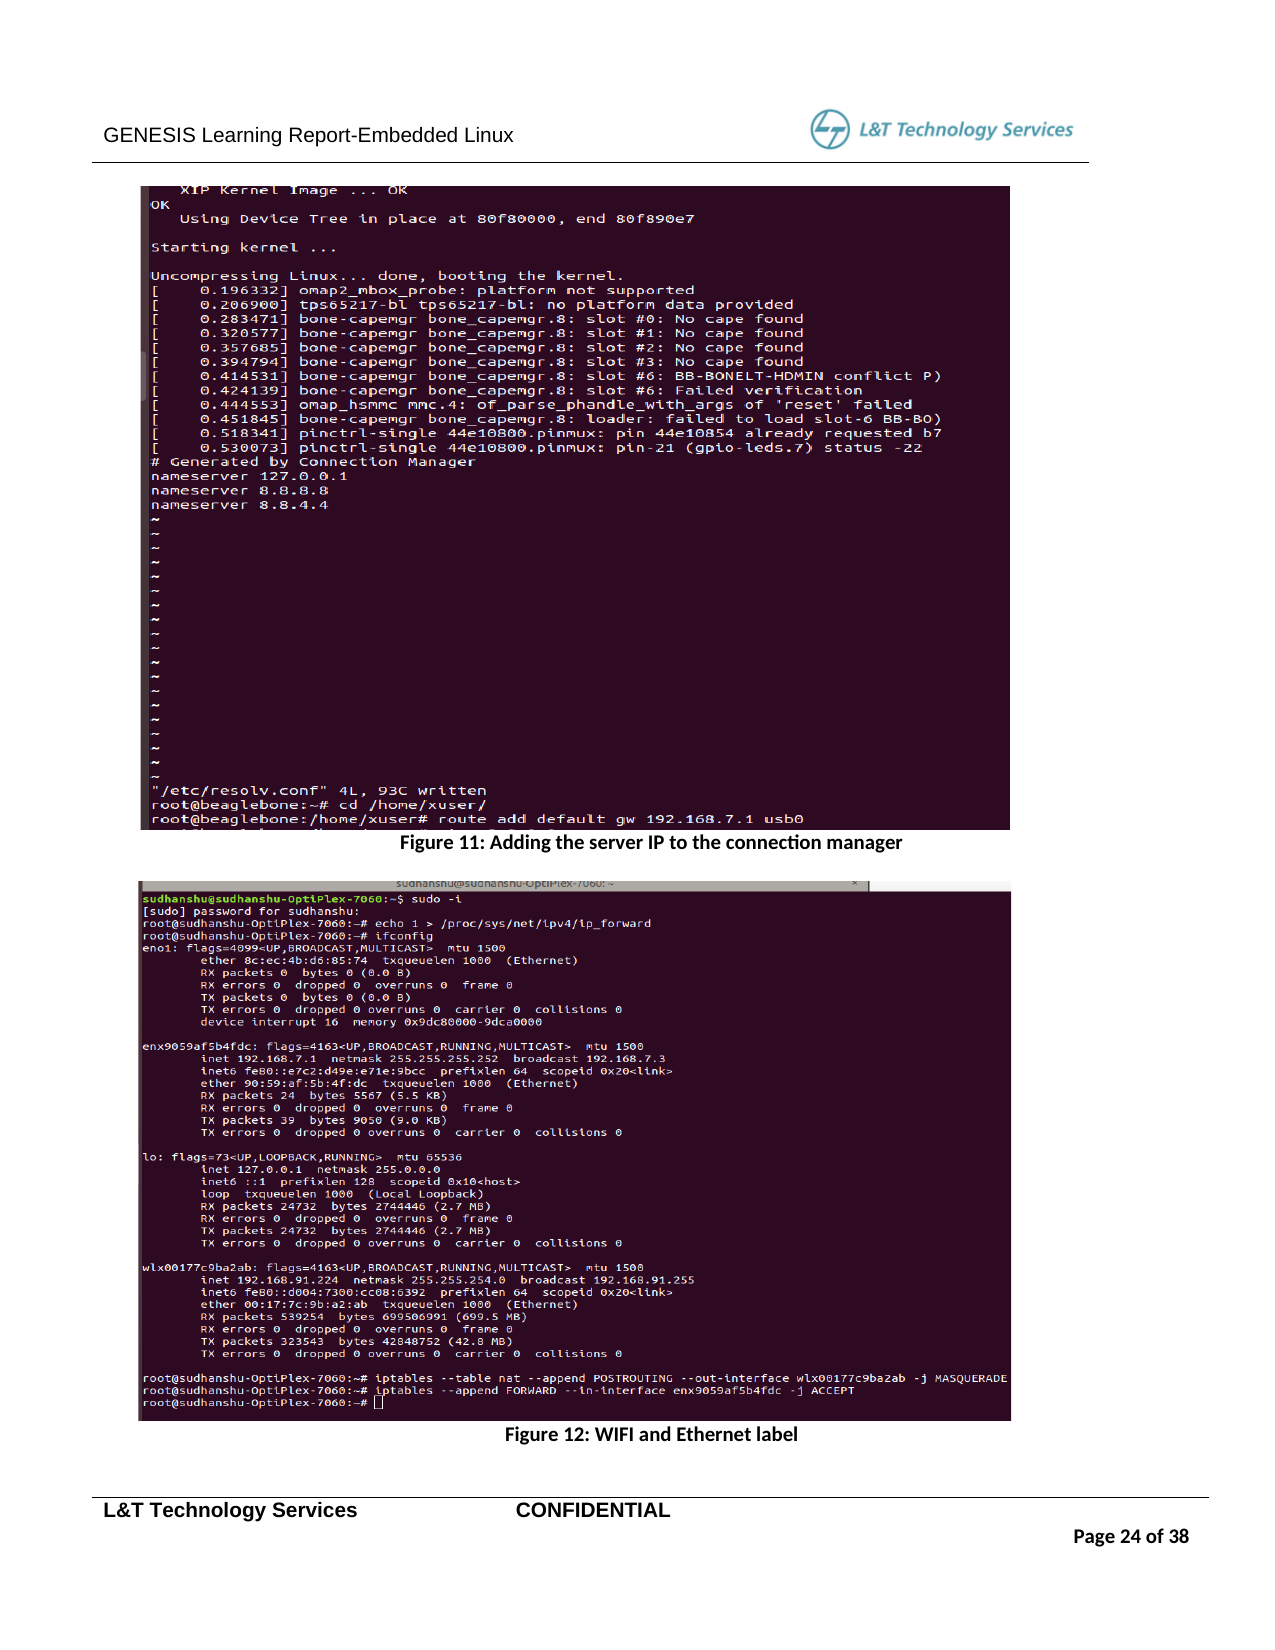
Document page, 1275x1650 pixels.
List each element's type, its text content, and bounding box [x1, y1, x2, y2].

text Figure 12: WIFI and Ethernet label [103, 1421, 1162, 1446]
picture [140, 186, 1010, 830]
picture [138, 881, 1012, 1421]
text Figure 11: Adding the server IP to the connection manager [103, 829, 1162, 855]
